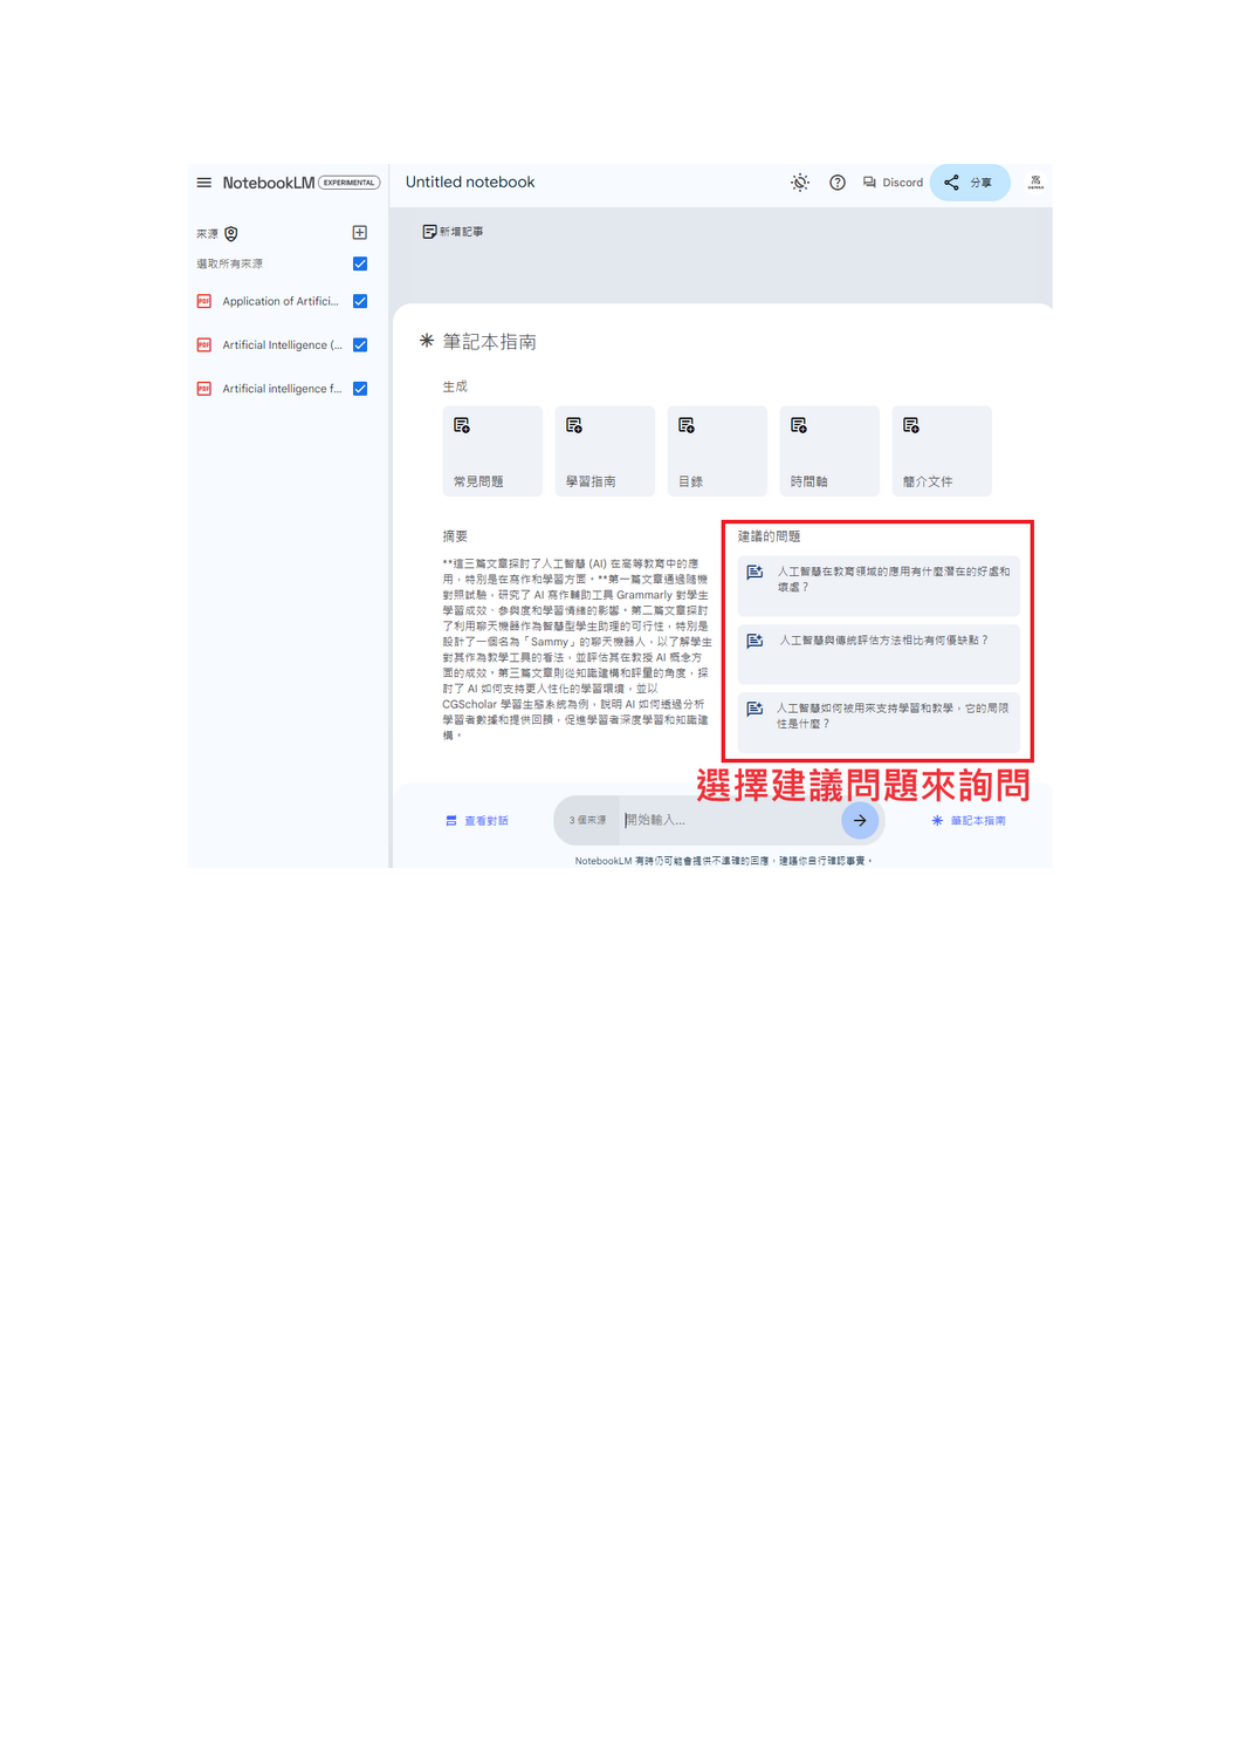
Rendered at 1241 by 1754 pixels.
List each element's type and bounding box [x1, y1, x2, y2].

picture [187, 164, 1053, 868]
